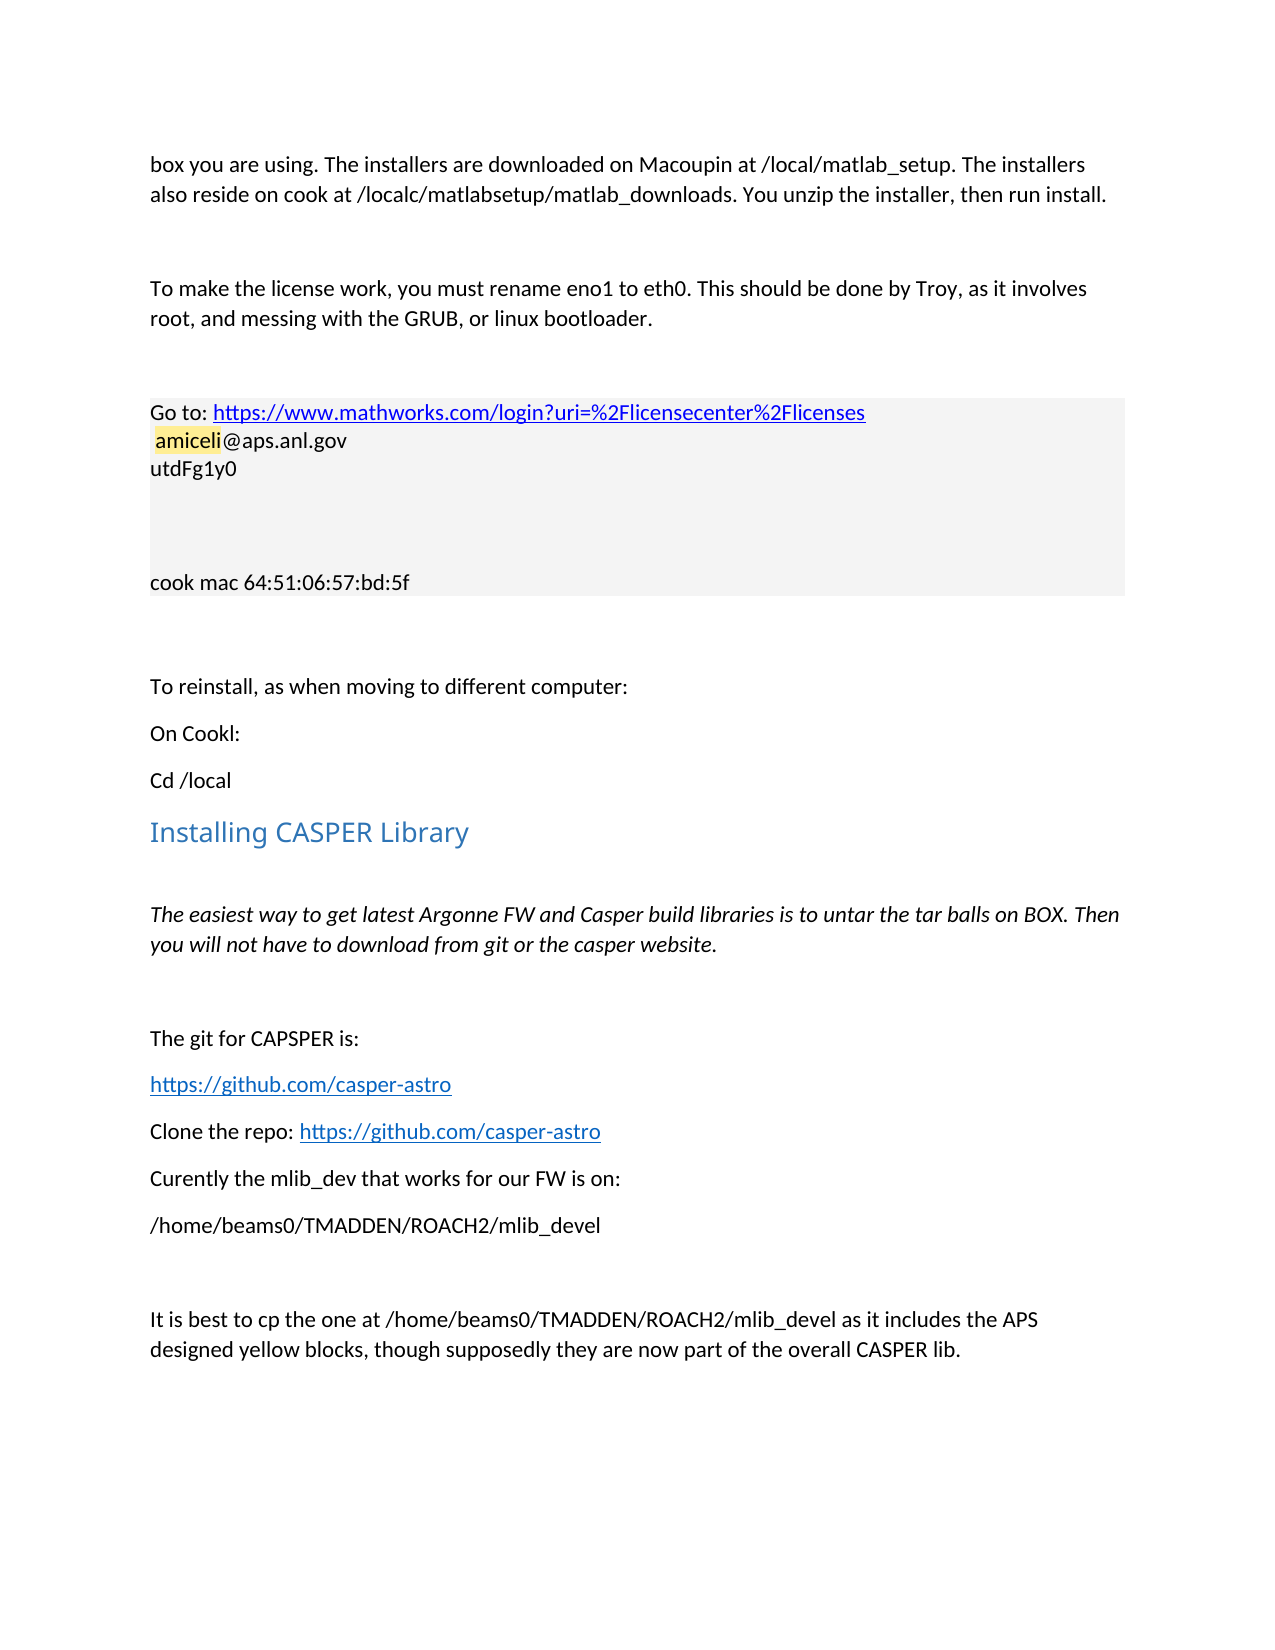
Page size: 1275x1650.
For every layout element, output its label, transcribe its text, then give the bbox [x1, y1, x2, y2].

text Cd /local [150, 766, 1125, 794]
text To reinstall, as when moving to different computer: [150, 672, 1125, 700]
text The easiest way to get latest Argonne FW and Casper build libraries is to untar the tar balls on BOX. Then you will not have to download from git or the casper website. [150, 900, 1125, 958]
text It is best to cp the one at /home/beams0/TMADDEN/ROACH2/mlib_devel as it includes the APS designed yellow blocks, though supposedly they are now part of the overall CASPER lib. [150, 1305, 1125, 1363]
text utdFg1y0 [150, 454, 1125, 482]
text Go to: https://www.mathworks.com/login?uri=%2Flicensecenter%2Flicenses [150, 398, 1125, 426]
text Clone the repo: https://github.com/casper-astro [150, 1117, 1125, 1145]
text amiceli@aps.anl.gov [221, 426, 1125, 454]
text Curently the mlib_dev that works for our FW is on: [150, 1164, 1125, 1192]
text To make the license work, you must rename eno1 to eth0. This should be done by Troy, as it involves root, and messing with the GRUB, or linux bootloader. [150, 274, 1125, 332]
text /home/beams0/TMADDEN/ROACH2/mlib_devel [150, 1211, 1125, 1239]
subtitle Installing CASPER Library [150, 813, 1125, 850]
text https://github.com/casper-astro [150, 1071, 1125, 1098]
text On Cookl: [150, 719, 1125, 747]
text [150, 150, 1125, 208]
text The git for CAPSPER is: [150, 1024, 1125, 1052]
text cook mac 64:51:06:57:bd:5f [150, 568, 1125, 596]
